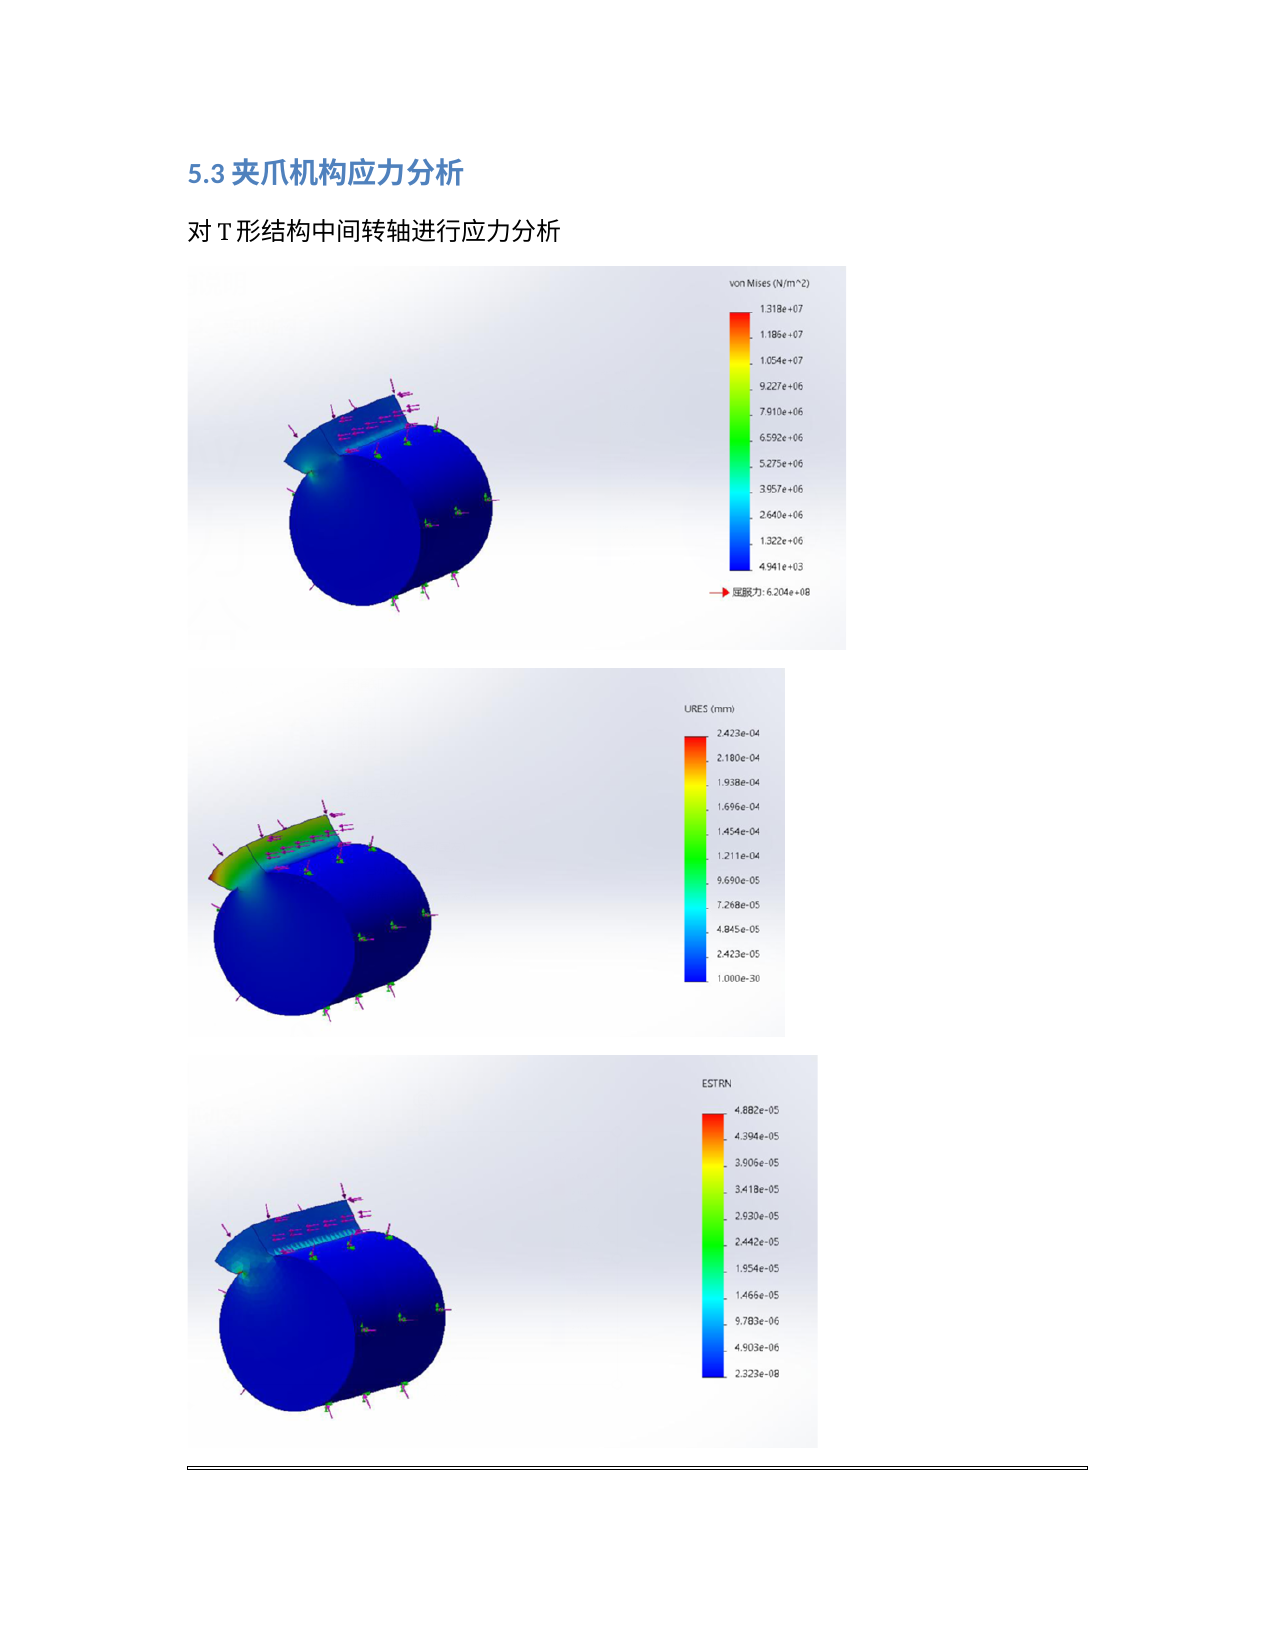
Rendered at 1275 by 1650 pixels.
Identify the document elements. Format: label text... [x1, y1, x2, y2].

text 对T形结构中间转轴进行应力分析 [187, 211, 1087, 247]
picture [187, 1055, 818, 1448]
subtitle 5.3夹爪机构应力分析 [187, 150, 1087, 192]
picture [187, 668, 785, 1037]
picture [187, 266, 847, 650]
